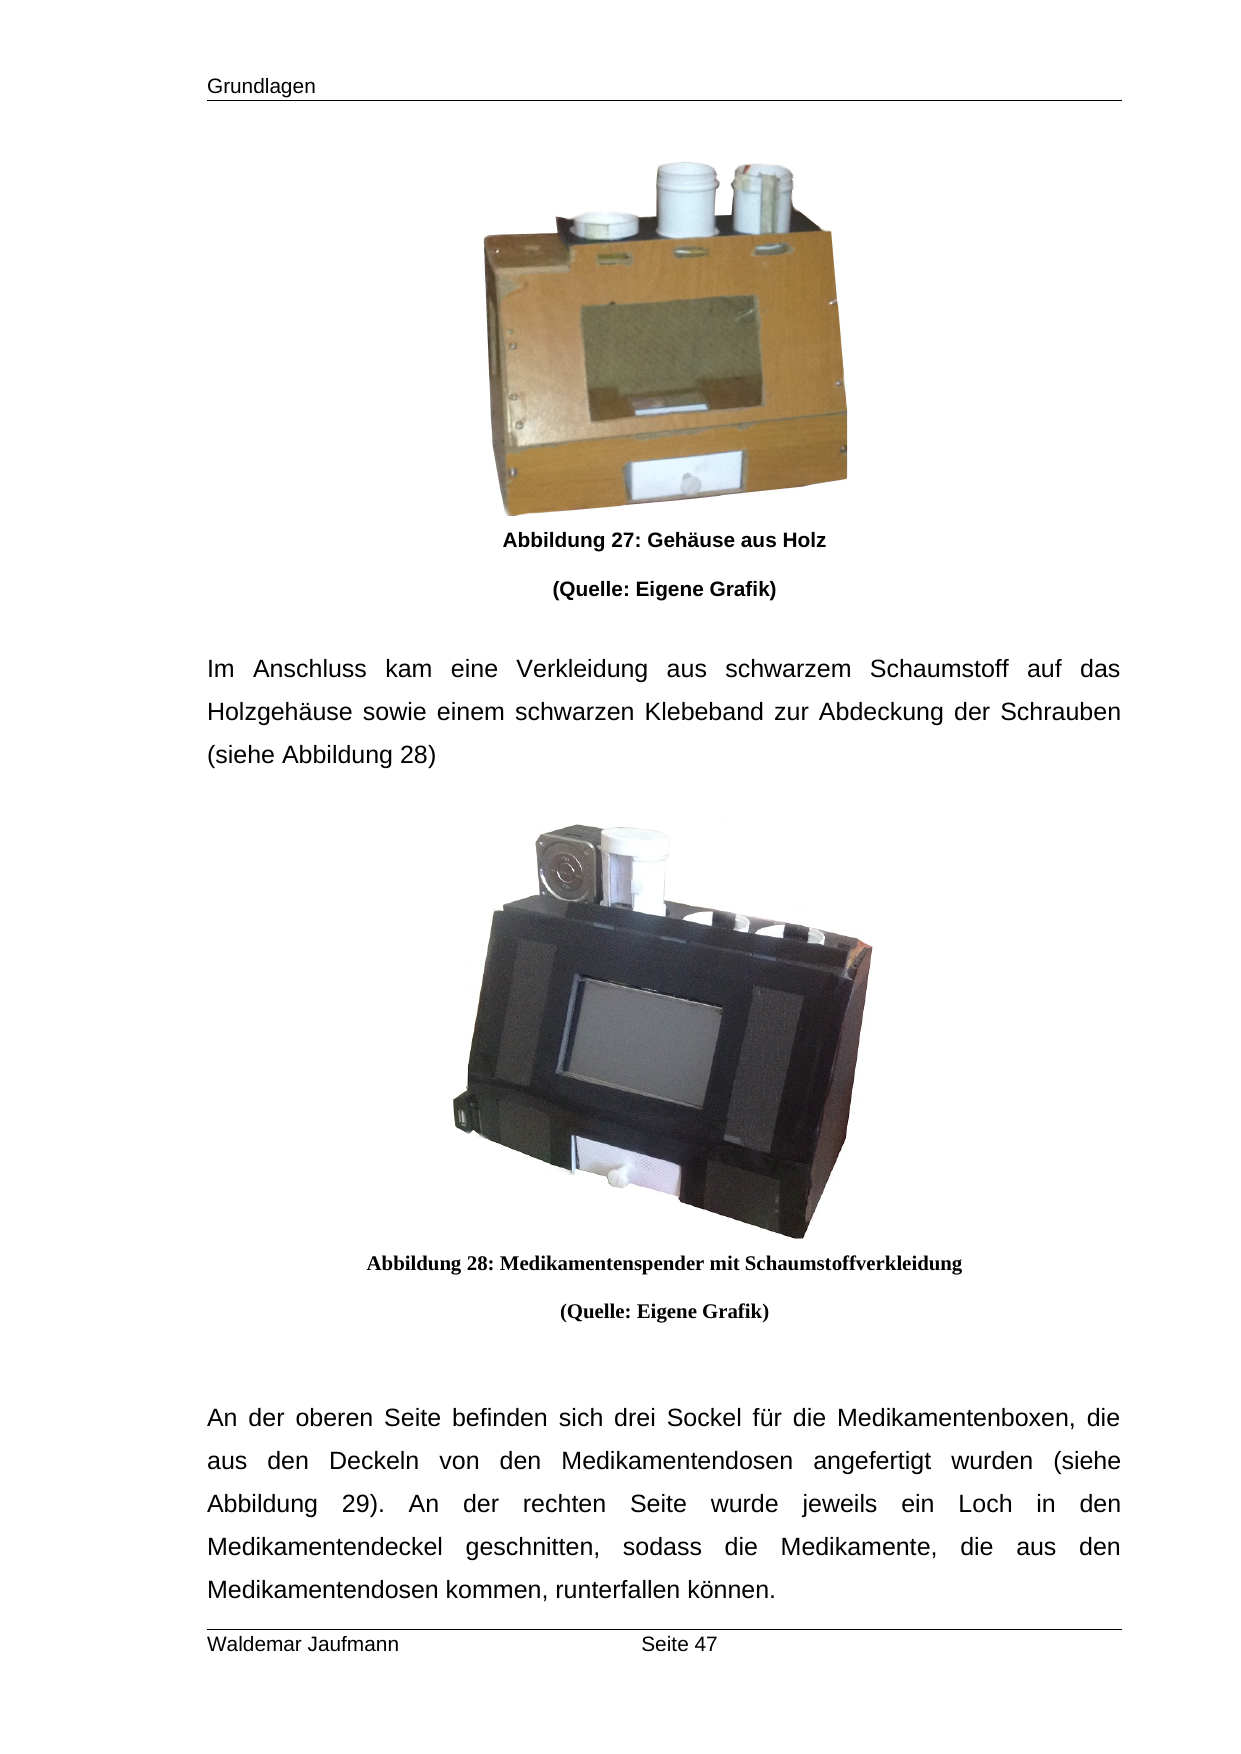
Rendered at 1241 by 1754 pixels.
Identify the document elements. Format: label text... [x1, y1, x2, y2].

text An der oberen Seite befinden sich drei Sockel für die Medikamentenboxen, die aus den Deckeln von den Medikamentendosen angefertigt wurden (siehe Abbildung 29). An der rechten Seite wurde jeweils ein Loch in den Medikamentendeckel geschnitten, sodass die Medikamente, die aus den Medikamentendosen kommen, runterfallen können. [207, 1403, 1122, 1604]
text Im Anschluss kam eine Verkleidung aus schwarzem Schaumstoff auf das Holzgehäuse sowie einem schwarzen Klebeband zur Abdeckung der Schrauben (siehe Abbildung 28) [207, 654, 1122, 769]
text (Quelle: Eigene Grafik) [207, 577, 1122, 601]
text Abbildung 27: Gehäuse aus Holz [207, 528, 1122, 552]
text (Quelle: Eigene Grafik) [207, 1299, 1122, 1323]
picture [443, 811, 886, 1239]
text Abbildung 28: Medikamentenspender mit Schaumstoffverkleidung [207, 1251, 1122, 1275]
picture [481, 146, 848, 516]
